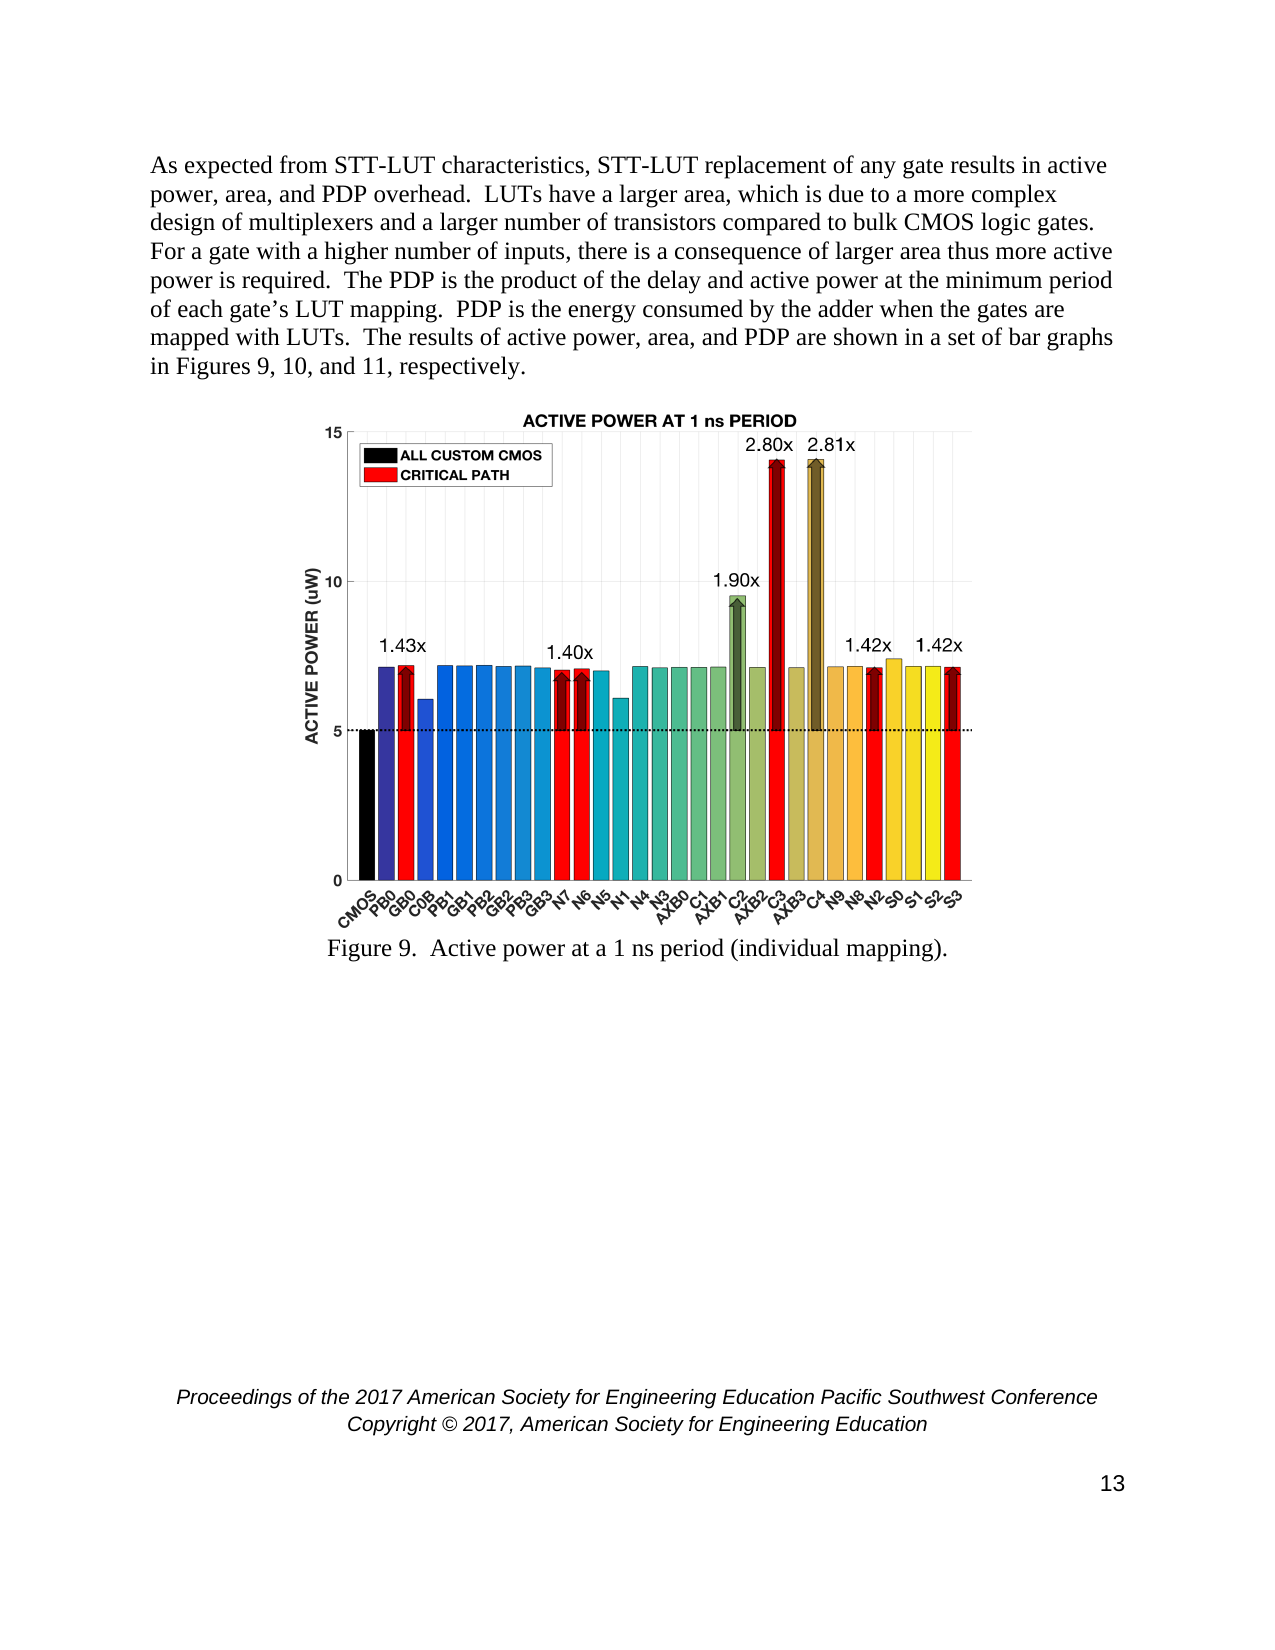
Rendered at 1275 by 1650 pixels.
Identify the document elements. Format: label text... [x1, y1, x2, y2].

text Figure 9. Active power at a 1 ns period (individual mapping). [150, 933, 1125, 962]
text As expected from STT-LUT characteristics, STT-LUT replacement of any gate results in active power, area, and PDP overhead. LUTs have a larger area, which is due to a more complex design of multiplexers and a larger number of transistors compared to bulk CMOS logic gates. For a gate with a higher number of inputs, there is a consequence of larger area thus more active power is required. The PDP is the product of the delay and active power at the minimum period of each gate’s LUT mapping. PDP is the energy consumed by the adder when the gates are mapped with LUTs. The results of active power, area, and PDP are shown in a set of bar graphs in Figures 9, 10, and 11, respectively. [150, 150, 1125, 380]
picture [300, 406, 975, 933]
